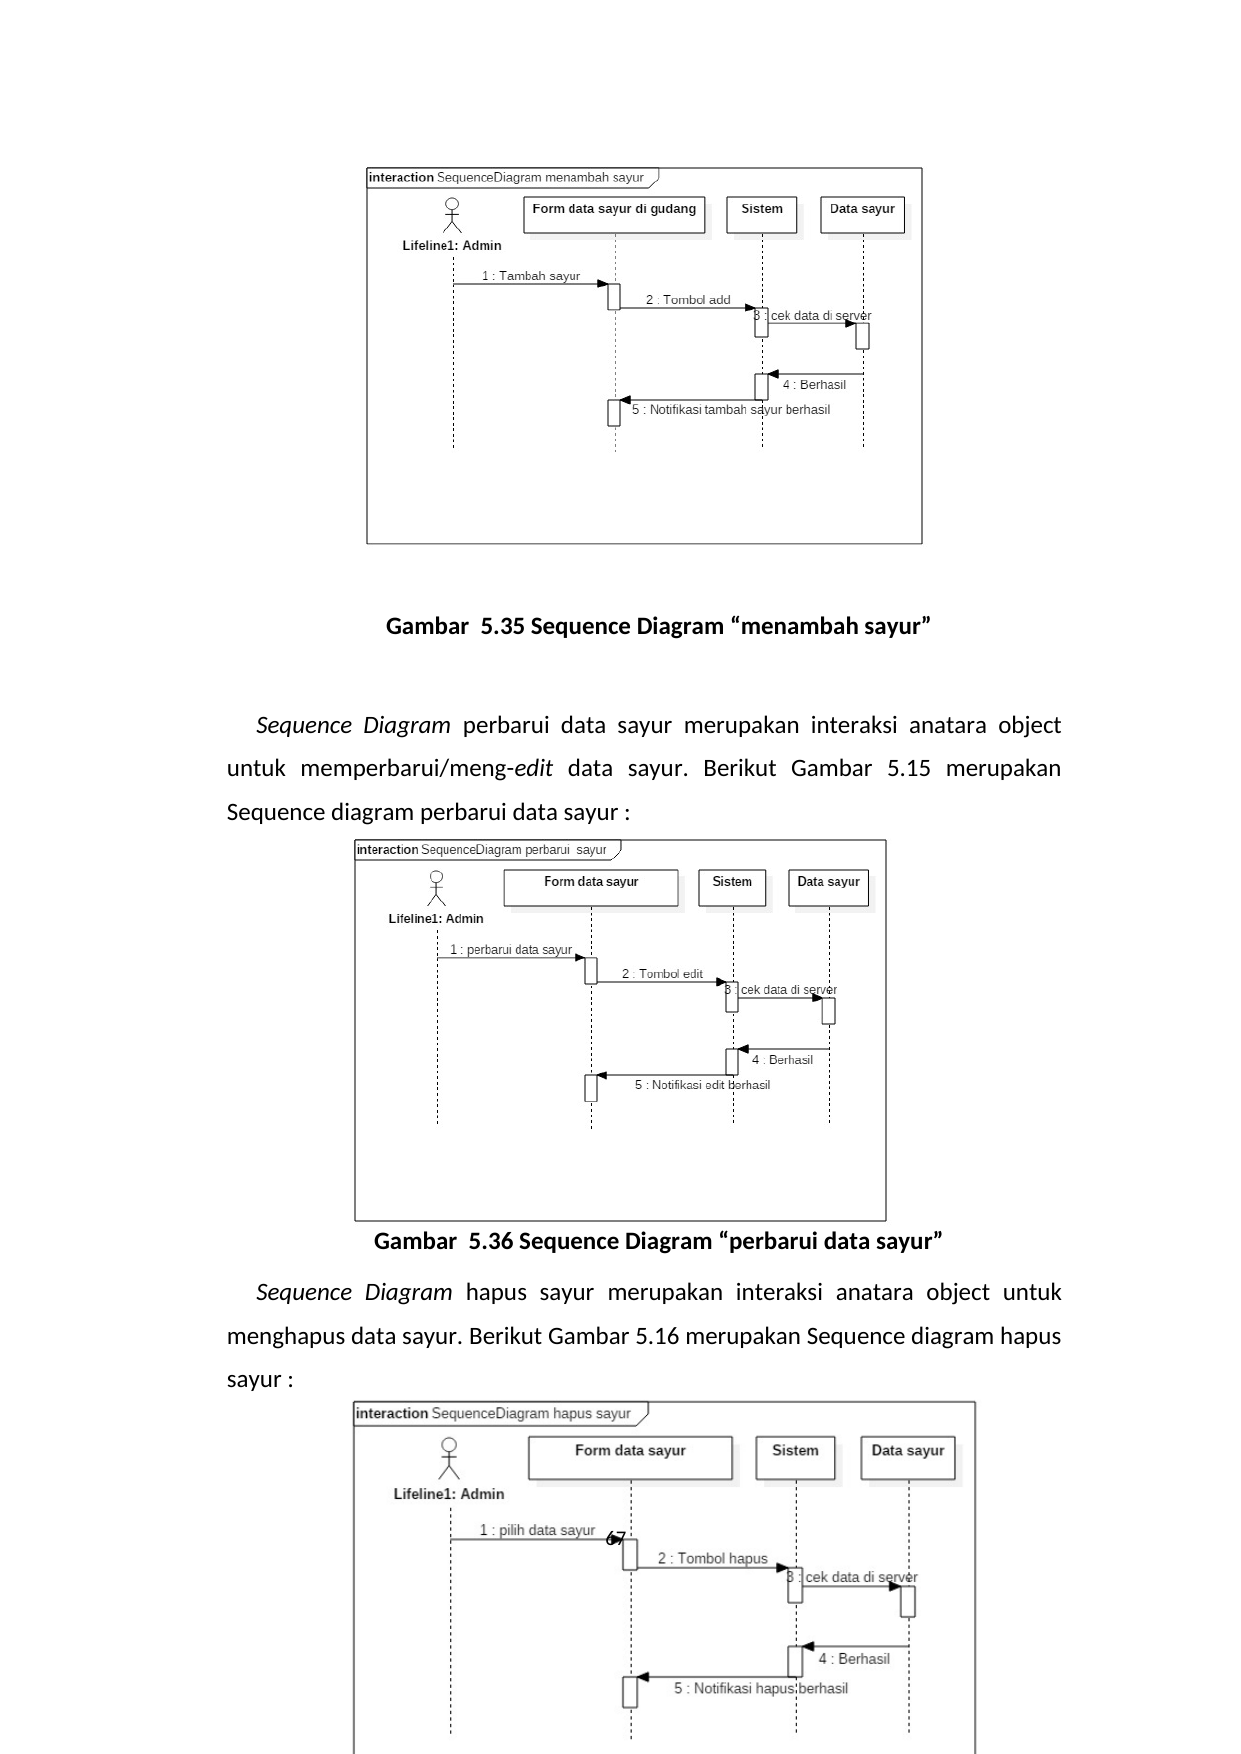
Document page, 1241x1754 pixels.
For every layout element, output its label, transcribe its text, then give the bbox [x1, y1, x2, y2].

picture [345, 830, 923, 1225]
picture [357, 159, 961, 580]
subtitle Gambar 5.36 Sequence Diagram “perbarui data sayur” [226, 1225, 1092, 1255]
text Sequence Diagram perbarui data sayur merupakan interaksi anatara object untuk memperbarui/meng-edit data sayur. Berikut Gambar 5.15 merupakan Sequence diagram perbarui data sayur : [227, 709, 1062, 827]
picture [343, 1394, 1019, 1754]
subtitle Gambar 5.35 Sequence Diagram “menambah sayur” [226, 610, 1092, 641]
text Sequence Diagram hapus sayur merupakan interaksi anatara object untuk menghapus data sayur. Berikut Gambar 5.16 merupakan Sequence diagram hapus sayur : [227, 1276, 1062, 1394]
